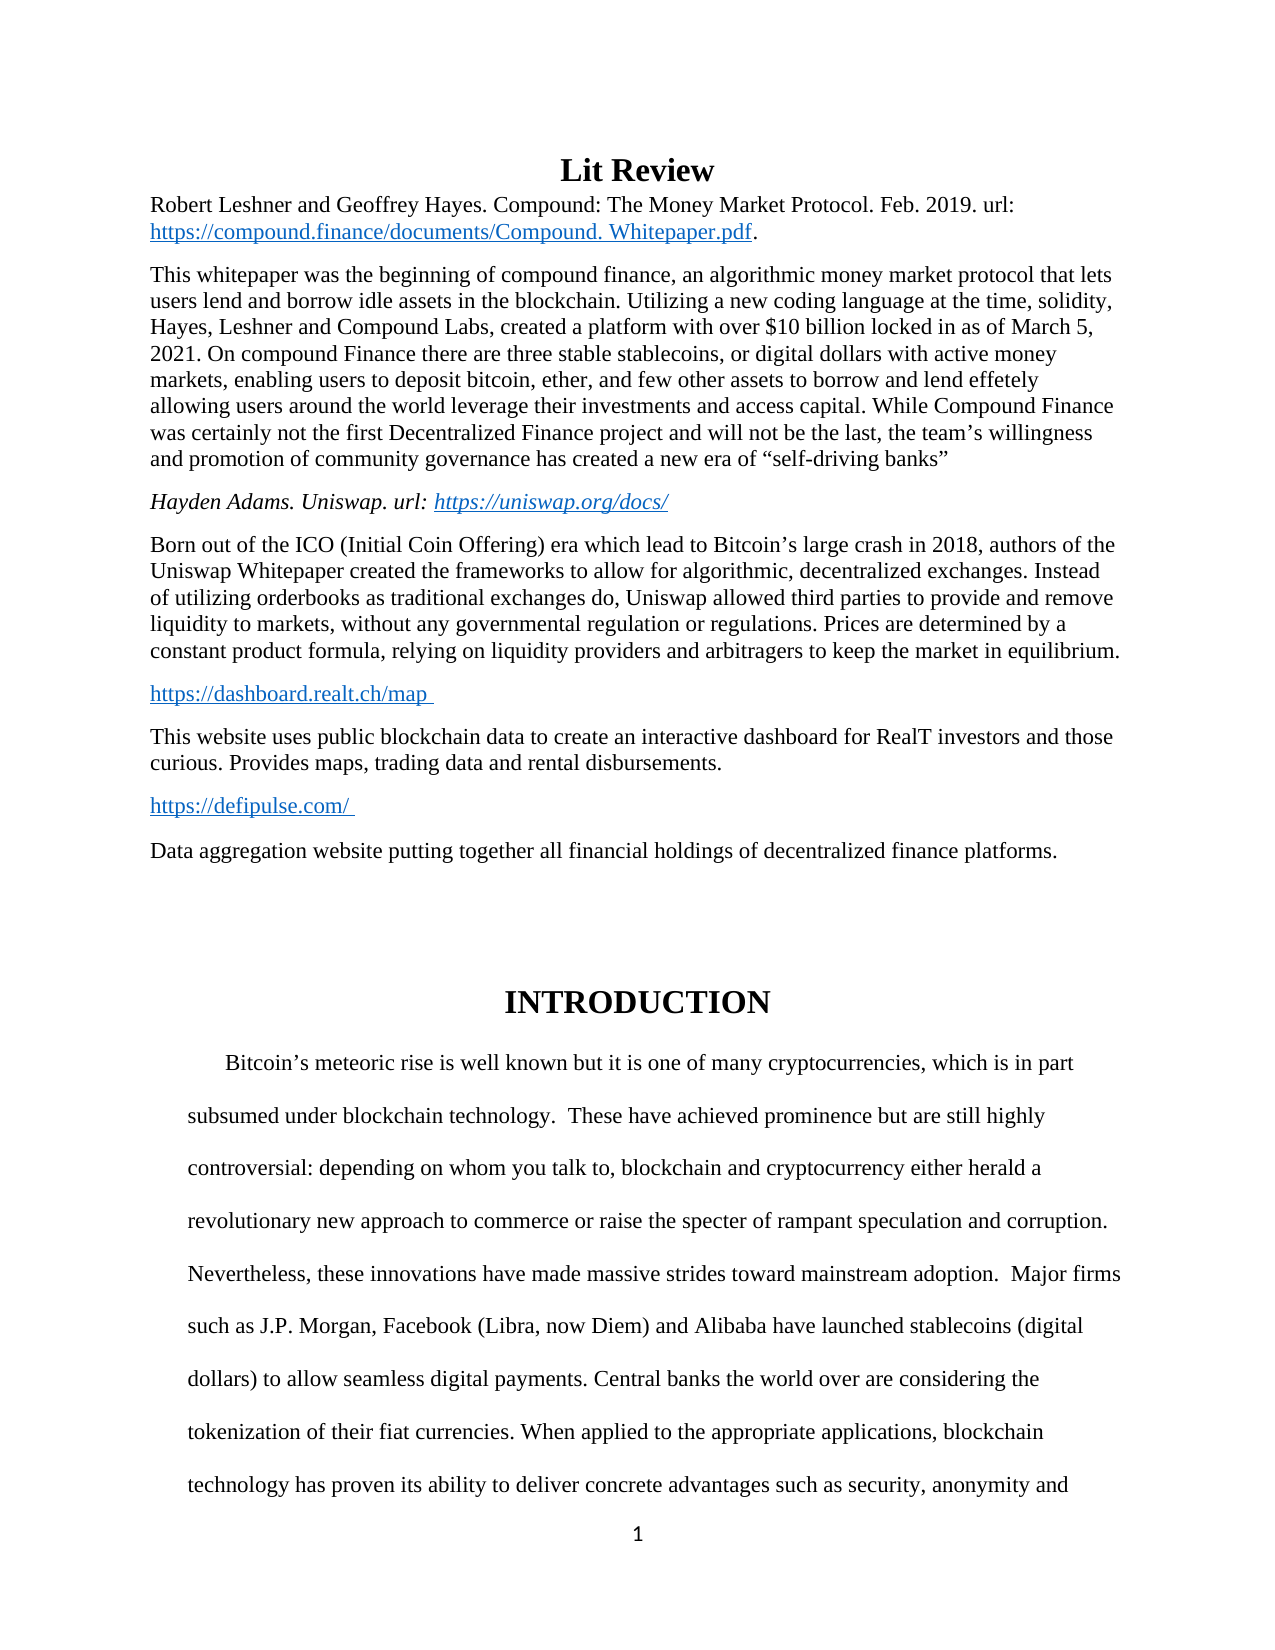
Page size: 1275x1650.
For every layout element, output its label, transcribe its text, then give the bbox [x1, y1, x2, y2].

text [187, 1049, 1125, 1497]
text Hayden Adams. Uniswap. url: https://uniswap.org/docs/ [150, 488, 1125, 514]
subtitle Lit Review [150, 150, 1125, 188]
subtitle INTRODUCTION [150, 983, 1125, 1021]
text https://defipulse.com/ [150, 792, 1125, 818]
text https://dashboard.realt.ch/map [150, 680, 1125, 706]
text Born out of the ICO (Initial Coin Offering) era which lead to Bitcoin’s large crash in 2018, authors of the Uniswap Whitepaper created the frameworks to allow for algorithmic, decentralized exchanges. Instead of utilizing orderbooks as traditional exchanges do, Uniswap allowed third parties to provide and remove liquidity to markets, without any governmental regulation or regulations. Prices are determined by a constant product formula, relying on liquidity providers and arbitragers to keep the market in equilibrium. [150, 531, 1125, 663]
text This website uses public blockchain data to create an interactive dashboard for RealT investors and those curious. Provides maps, trading data and rental disbursements. [150, 723, 1125, 775]
text Data aggregation website putting together all financial holdings of decentralized finance platforms. [150, 837, 1125, 863]
text This whitepaper was the beginning of compound finance, an algorithmic money market protocol that lets users lend and borrow idle assets in the blockchain. Utilizing a new coding language at the time, solidity, Hayes, Leshner and Compound Labs, created a platform with over $10 billion locked in as of March 5, 2021. On compound Finance there are three stable stablecoins, or digital dollars with active money markets, enabling users to deposit bitcoin, ether, and few other assets to borrow and lend effetely allowing users around the world leverage their investments and access capital. While Compound Finance was certainly not the first Decentralized Finance project and will not be the last, the team’s willingness and promotion of community governance has created a new era of “self-driving banks” [150, 261, 1125, 472]
text Robert Leshner and Geoffrey Hayes. Compound: The Money Market Protocol. Feb. 2019. url: https://compound.finance/documents/Compound. Whitepaper.pdf. [150, 191, 1125, 244]
